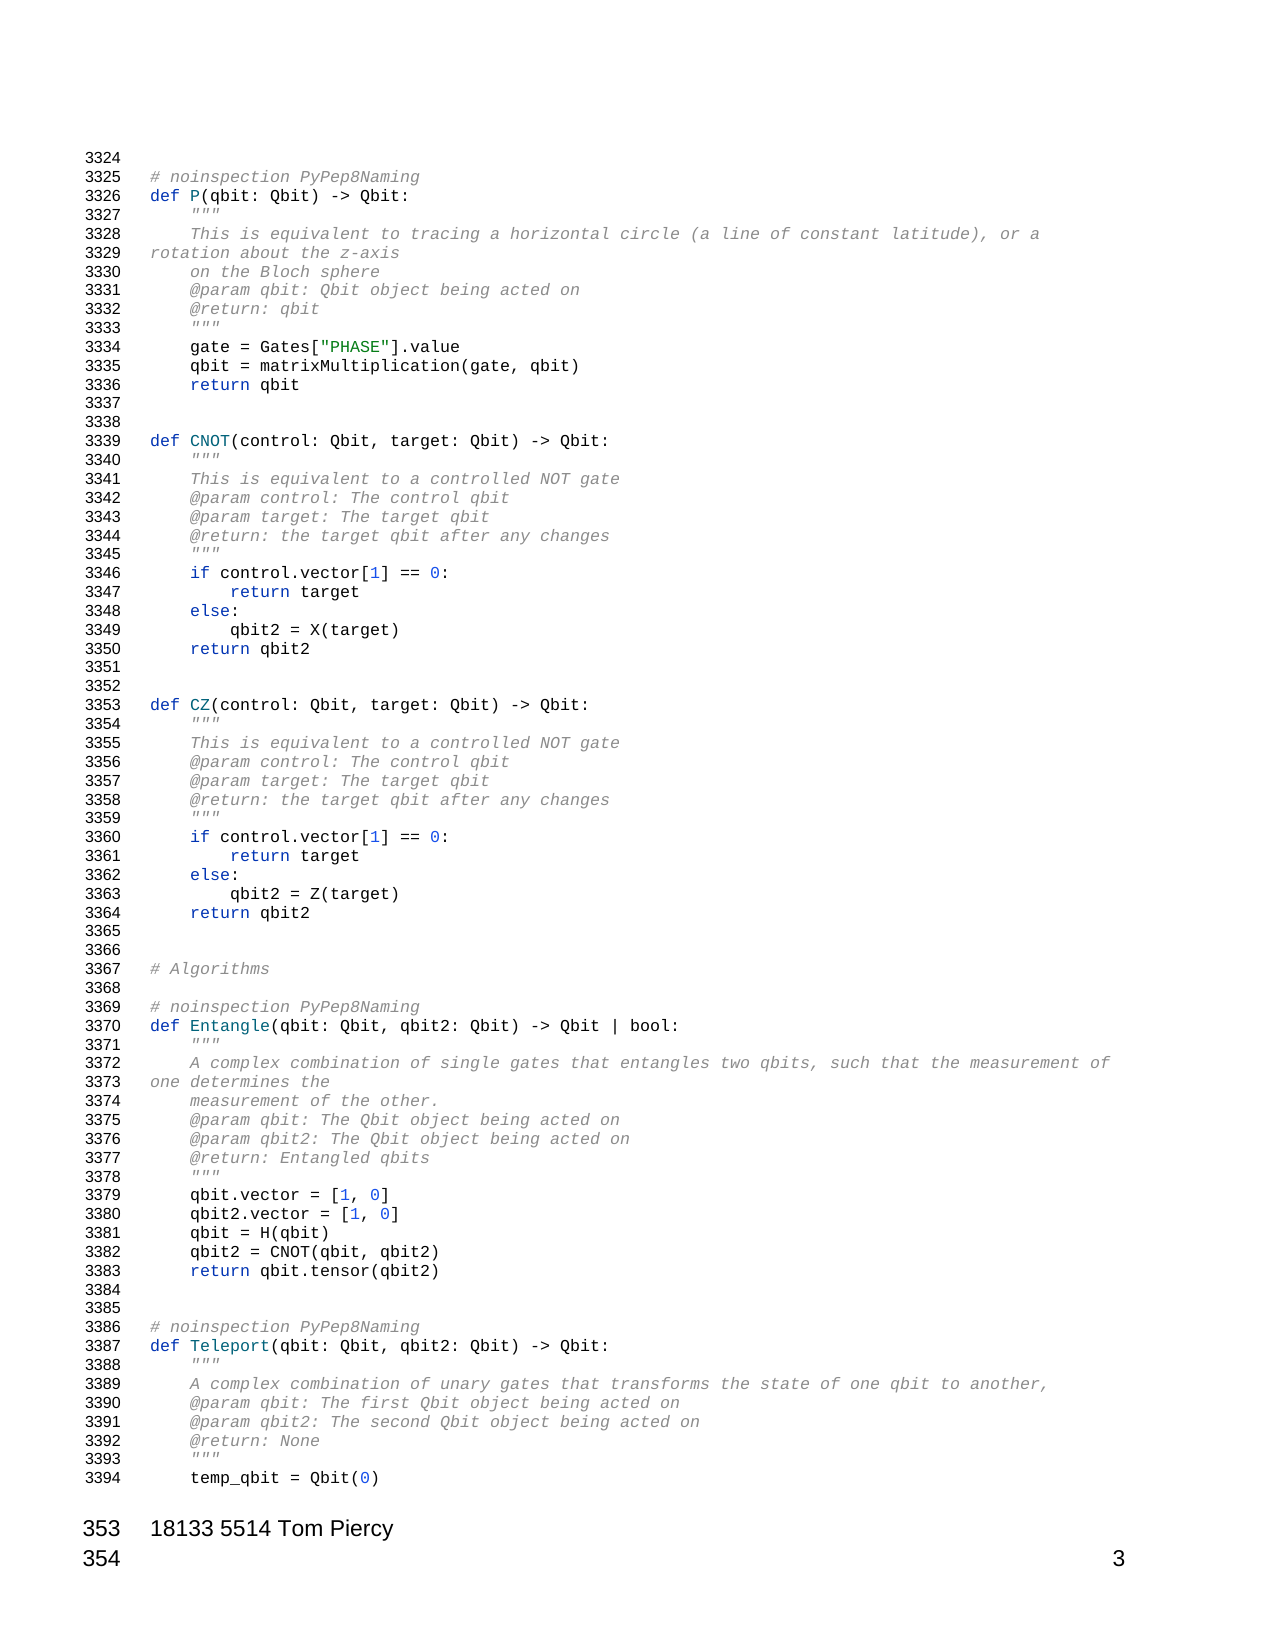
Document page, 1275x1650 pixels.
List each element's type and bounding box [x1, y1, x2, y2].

text [150, 150, 1125, 1489]
